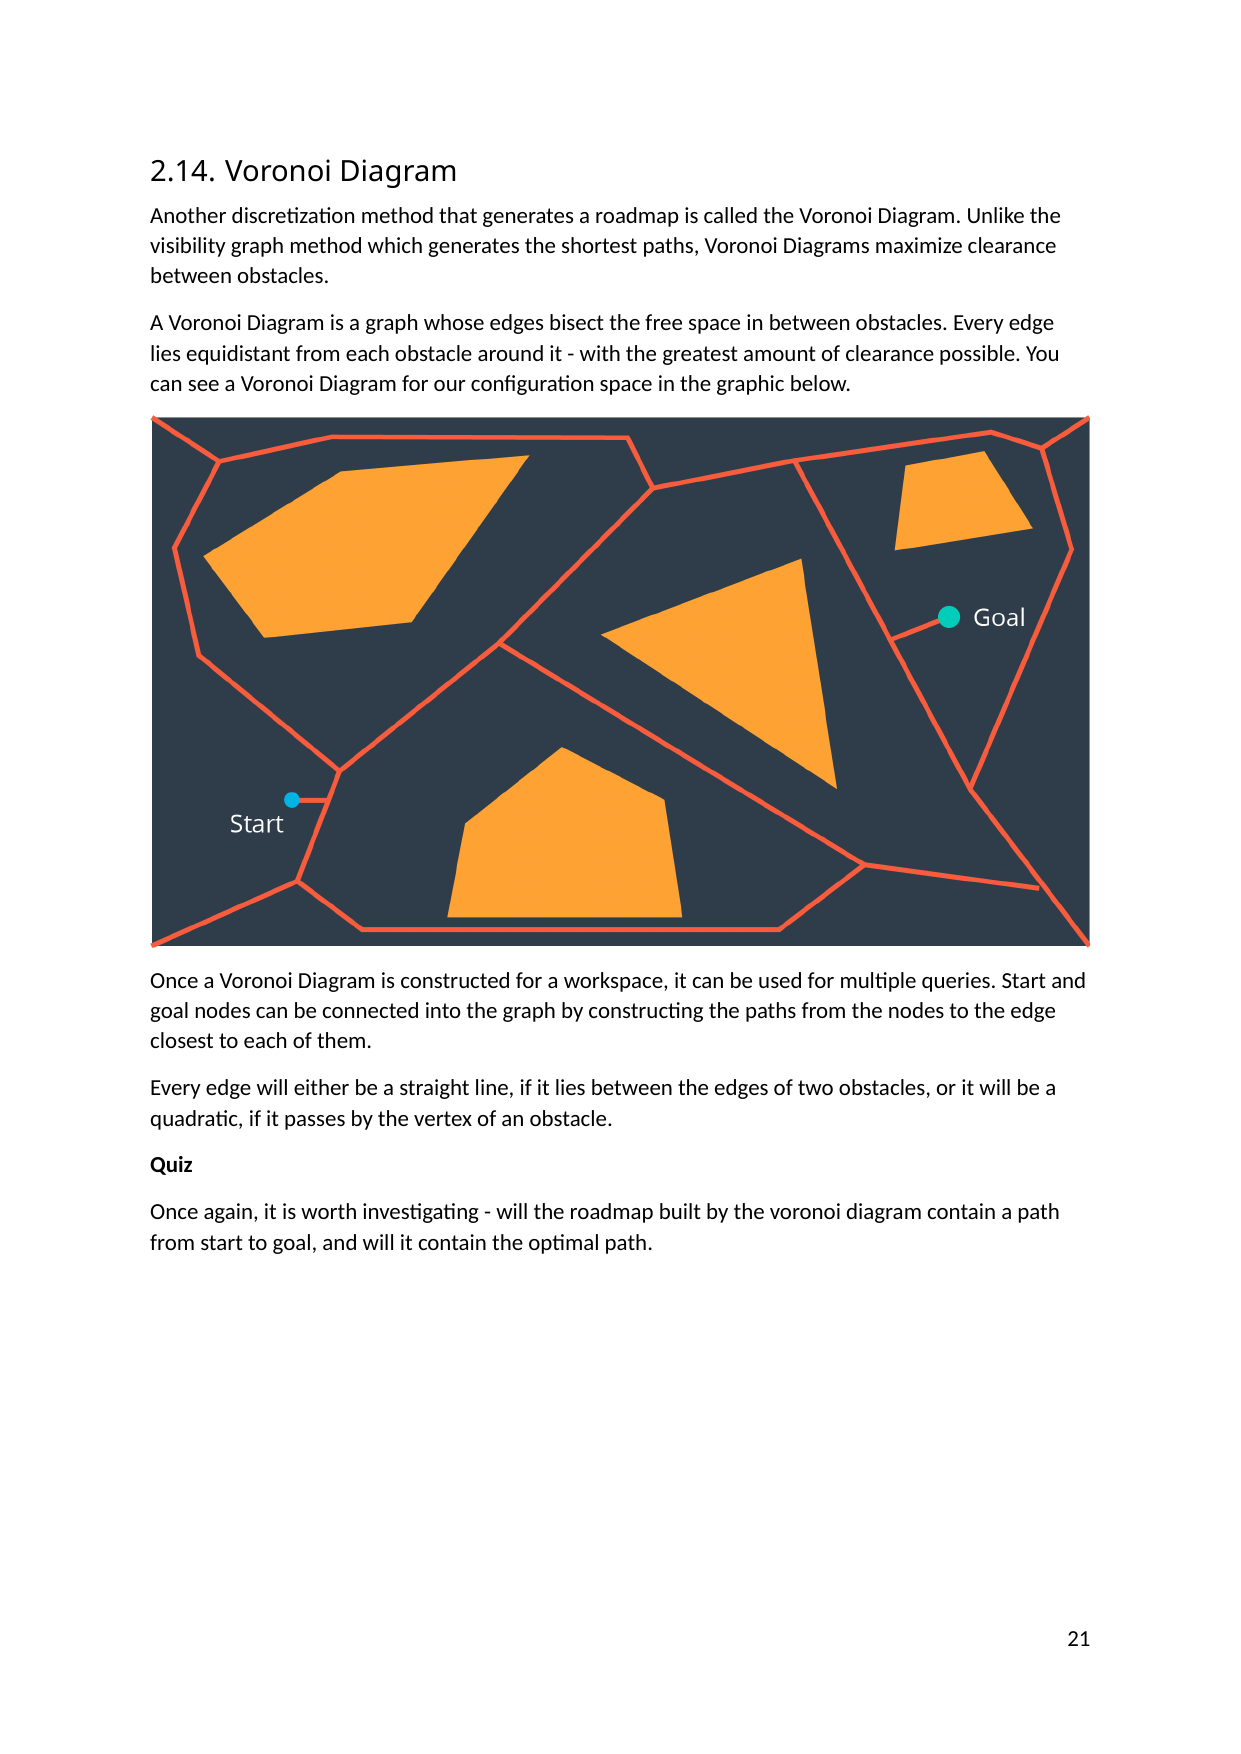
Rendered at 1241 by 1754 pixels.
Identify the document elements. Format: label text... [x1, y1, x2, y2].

picture [150, 415, 1091, 948]
text Every edge will either be a straight line, if it lies between the edges of two obstacles, or it will be a quadratic, if it passes by the vertex of an obstacle. [150, 1073, 1090, 1132]
text Another discretization method that generates a roadmap is called the Voronoi Diagram. Unlike the visibility graph method which generates the shortest paths, Voronoi Diagrams maximize clearance between obstacles. [150, 201, 1090, 289]
text Once again, it is worth investigating - will the roadmap built by the voronoi diagram contain a path from start to goal, and will it contain the optimal path. [150, 1197, 1090, 1256]
text A Voronoi Diagram is a graph whose edges bisect the free space in between obstacles. Every edge lies equidistant from each obstacle around it - with the greatest amount of clearance possible. You can see a Voronoi Diagram for our configuration space in the graphic below. [150, 308, 1090, 397]
text Quiz [150, 1151, 1090, 1179]
text Once a Voronoi Diagram is constructed for a workspace, it can be used for multiple queries. Start and goal nodes can be connected into the graph by constructing the paths from the nodes to the edge closest to each of them. [150, 966, 1090, 1055]
subtitle Voronoi Diagram [150, 150, 1090, 190]
